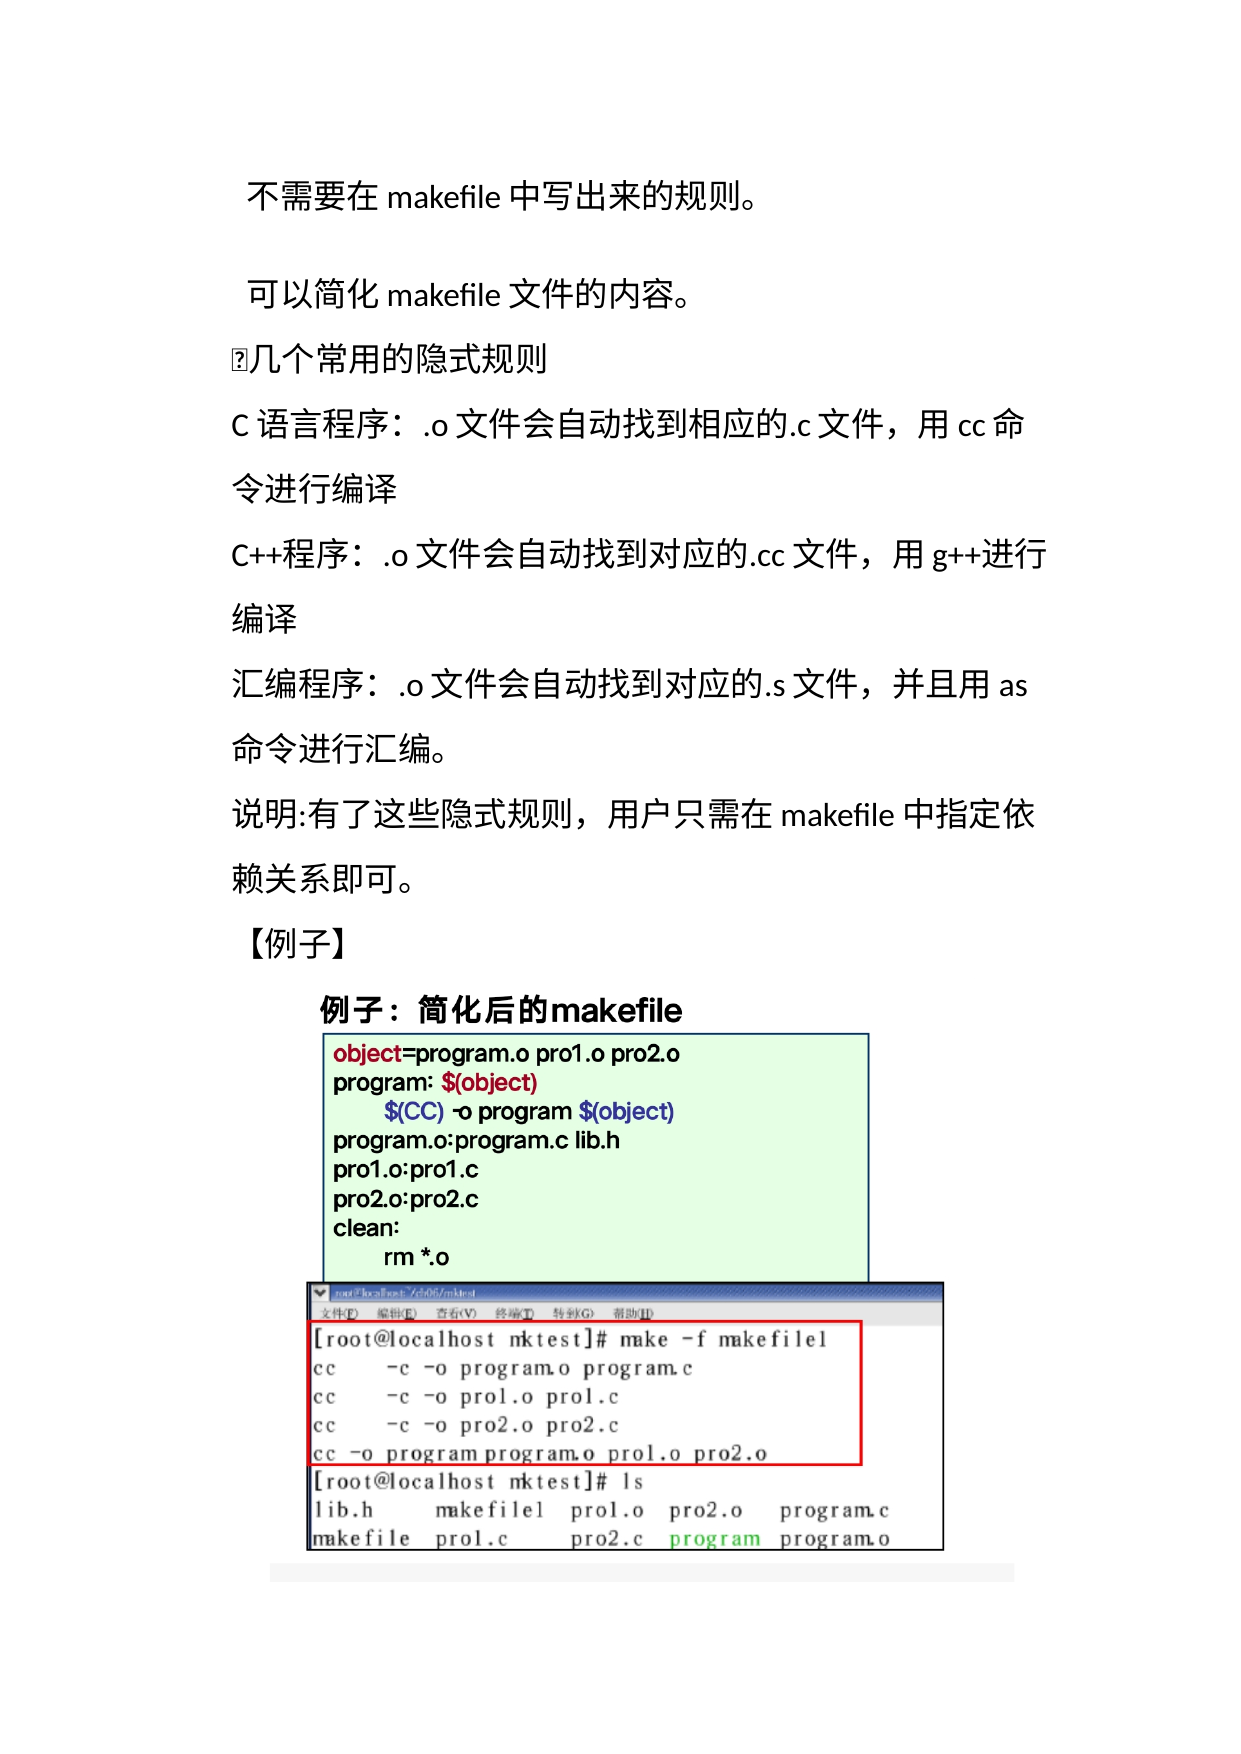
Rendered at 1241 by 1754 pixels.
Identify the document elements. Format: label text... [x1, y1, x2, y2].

list 💕几个常用的隐式规则 [231, 324, 1053, 389]
list C语言程序：.o文件会自动找到相应的.c文件，用cc命令进行编译 C++程序：.o文件会自动找到对应的.cc文件，用g++进行编译 汇编程序：.o文件会自动找到对应的.s文件，并且用as命令进行汇编。 [231, 389, 1053, 779]
list 说明:有了这些隐式规则，用户只需在makefile中指定依赖关系即可。 【例子】 [231, 779, 1053, 974]
list 可以简化makefile文件的内容。 [231, 259, 1053, 324]
list 不需要在makefile中写出来的规则。 [231, 162, 1053, 259]
picture [269, 974, 1015, 1582]
